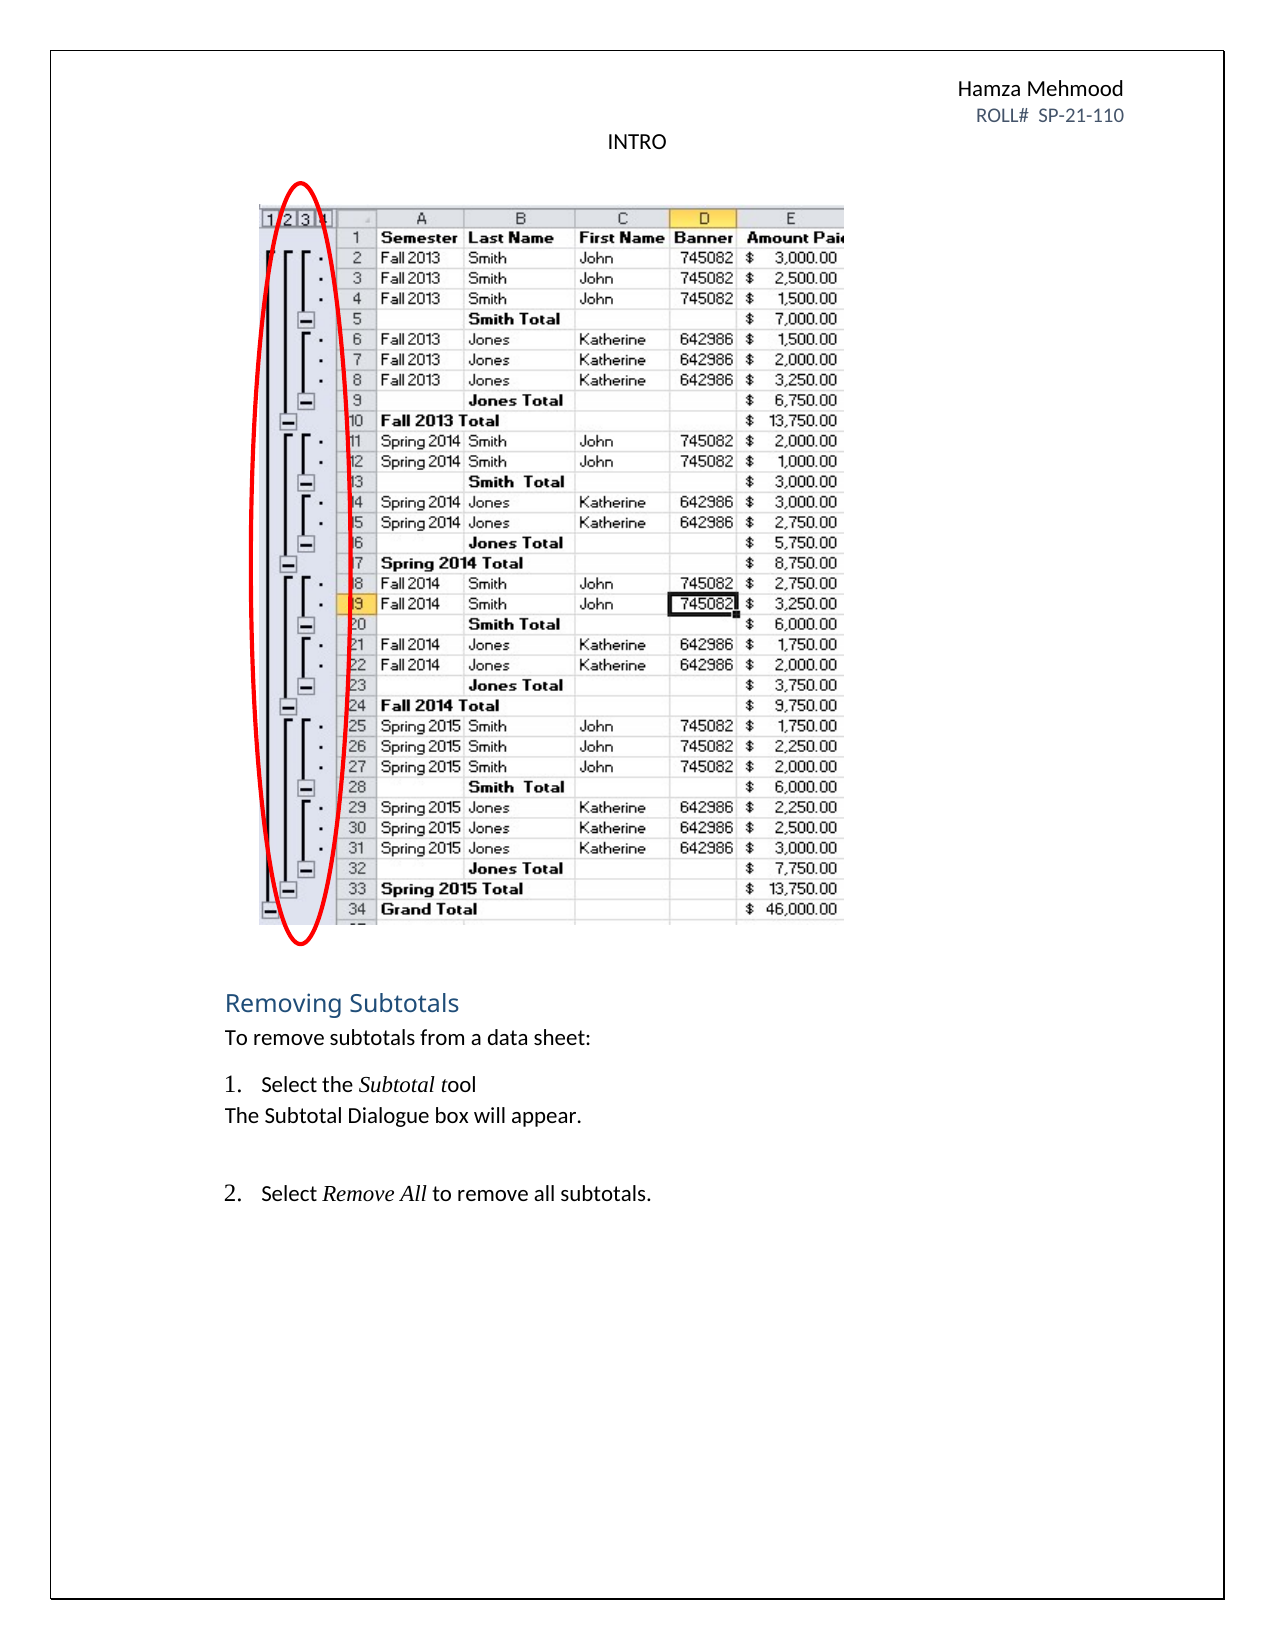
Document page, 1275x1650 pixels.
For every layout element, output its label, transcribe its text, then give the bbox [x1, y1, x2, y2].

picture [259, 204, 348, 925]
picture [259, 204, 281, 322]
list Select the Subtotal tool [223, 1069, 1124, 1098]
text The Subtotal Dialogue box will appear. [224, 1101, 1124, 1129]
picture [259, 805, 282, 925]
picture [319, 204, 844, 925]
list Select Remove All to remove all subtotals. [223, 1178, 1124, 1207]
subtitle Removing Subtotals [224, 986, 1124, 1020]
text To remove subtotals from a data sheet: [224, 1023, 1124, 1051]
